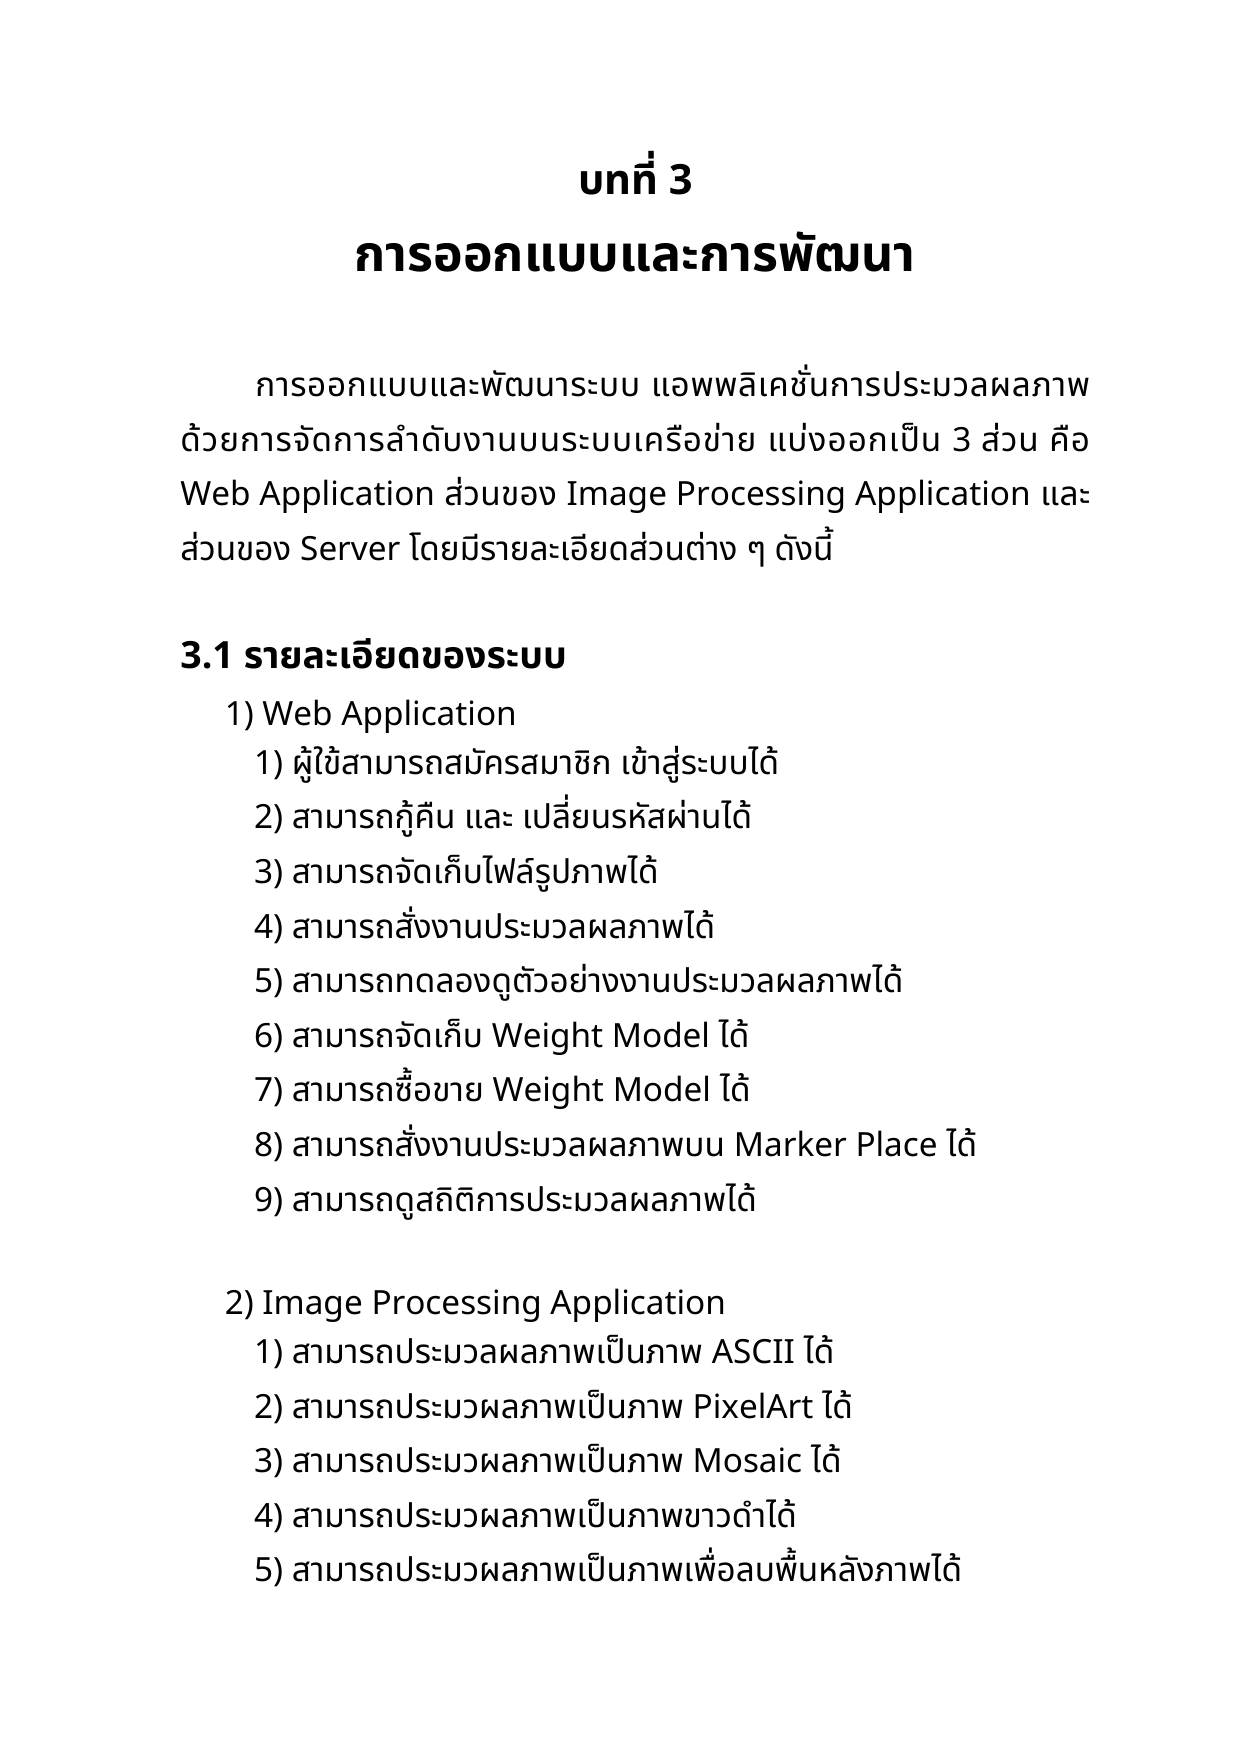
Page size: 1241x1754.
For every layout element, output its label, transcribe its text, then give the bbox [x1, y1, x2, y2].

text 3.1 รายละเอียดของระบบ [180, 628, 1090, 685]
text 4) สามารถประมวผลภาพเป็นภาพขาวดำได้ [180, 1492, 1090, 1542]
text 3) สามารถประมวผลภาพเป็นภาพ Mosaic ได้ [180, 1437, 1090, 1488]
text 5) สามารถประมวผลภาพเป็นภาพเพื่อลบพื้นหลังภาพได้ [180, 1546, 1090, 1597]
text 3) สามารถจัดเก็บไฟล์รูปภาพได้ [180, 848, 1090, 898]
text 8) สามารถสั่งงานประมวลผลภาพบน Marker Place ได้ [180, 1121, 1090, 1171]
text บทที่ 3 [180, 150, 1090, 213]
text การออกแบบและพัฒนาระบบ แอพพลิเคชั่นการประมวลผลภาพด้วยการจัดการลำดับงานบนระบบเครือข่าย แบ่งออกเป็น 3 ส่วน คือ Web Application ส่วนของ Image Processing Application และ ส่วนของ Server โดยมีรายละเอียดส่วนต่าง ๆ ดังนี้ [180, 361, 1090, 575]
text 7) สามารถซื้อขาย Weight Model ได้ [180, 1066, 1090, 1117]
text 6) สามารถจัดเก็บ Weight Model ได้ [180, 1012, 1090, 1062]
text 4) สามารถสั่งงานประมวลผลภาพได้ [180, 902, 1090, 953]
text 2) สามารถประมวผลภาพเป็นภาพ PixelArt ได้ [180, 1382, 1090, 1433]
text การออกแบบและการพัฒนา [180, 218, 1090, 294]
text 2) Image Processing Application [180, 1279, 1090, 1324]
text 1) สามารถประมวลผลภาพเป็นภาพ ASCII ได้ [180, 1328, 1090, 1378]
text 9) สามารถดูสถิติการประมวลผลภาพได้ [180, 1175, 1090, 1226]
text 5) สามารถทดลองดูตัวอย่างงานประมวลผลภาพได้ [180, 957, 1090, 1008]
text 2) สามารถกู้คืน และ เปลี่ยนรหัสผ่านได้ [180, 793, 1090, 844]
text 1) Web Application [180, 690, 1090, 735]
text 1) ผู้ใข้สามารถสมัครสมาชิก เข้าสู่ระบบได้ [180, 739, 1090, 789]
